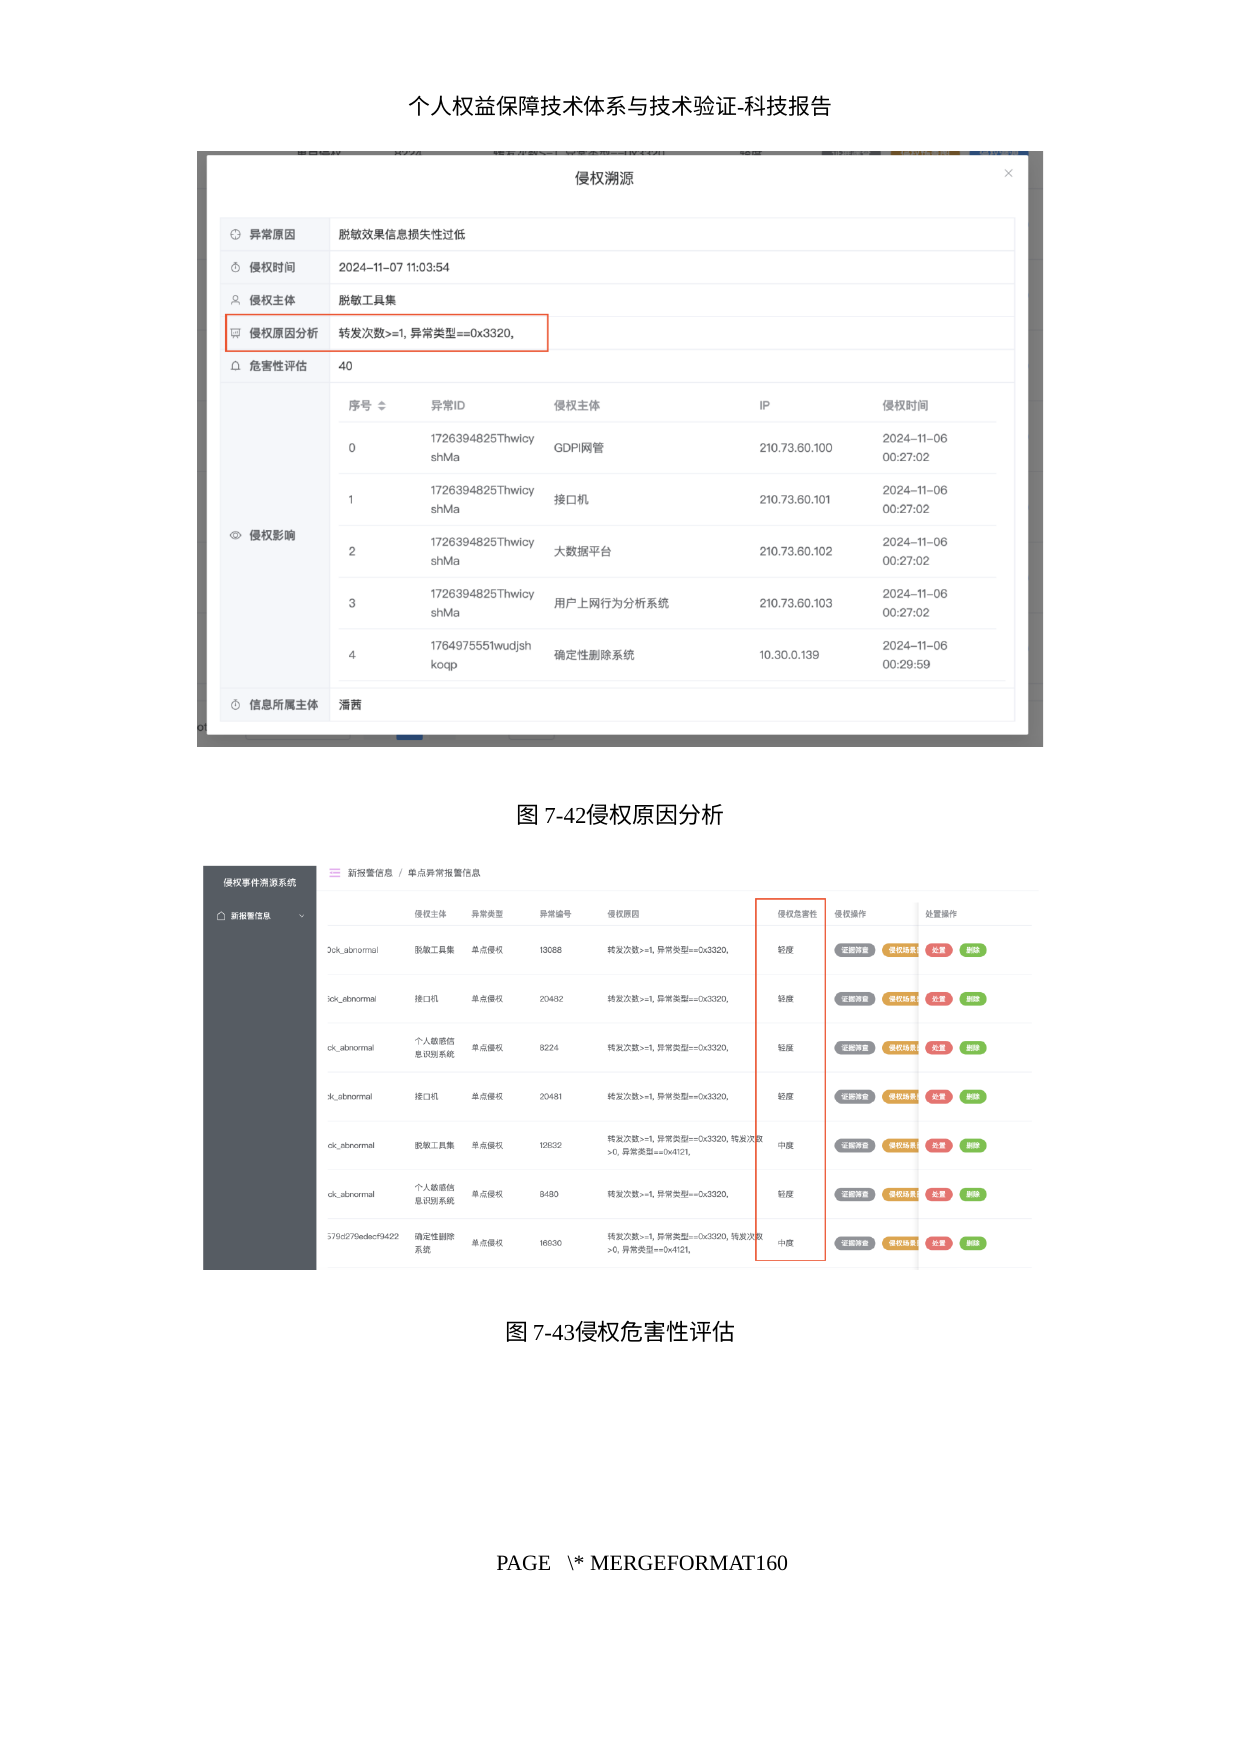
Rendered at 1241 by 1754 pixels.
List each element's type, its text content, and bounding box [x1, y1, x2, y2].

picture [201, 862, 1039, 1270]
text 图7-42侵权原因分析 [187, 781, 1053, 846]
text 图7-43侵权危害性评估 [187, 1298, 1053, 1363]
picture [197, 151, 1044, 747]
